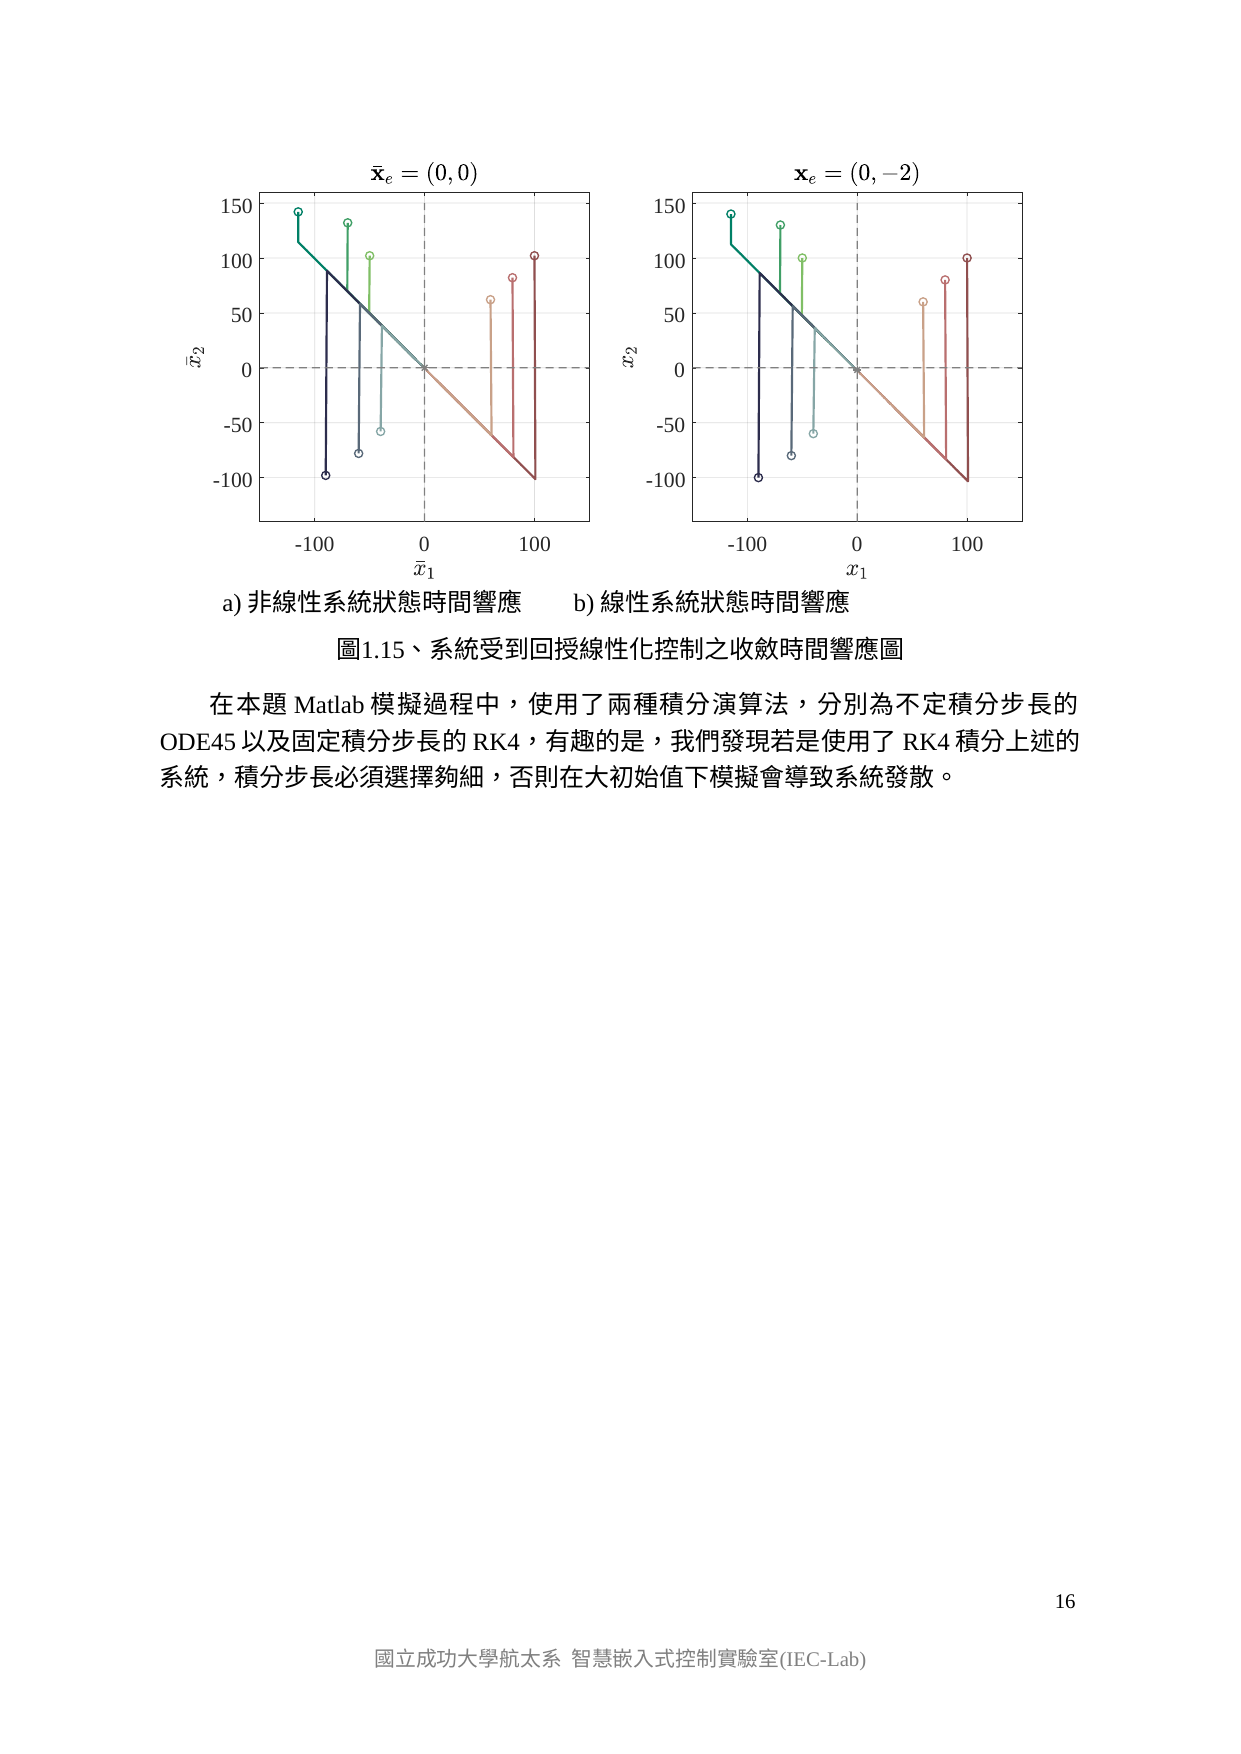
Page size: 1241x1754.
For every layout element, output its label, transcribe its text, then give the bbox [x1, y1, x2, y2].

list 圖1.15、系統受到回授線性化控制之收斂時間響應圖 [159, 630, 1081, 666]
list a) 非線性系統狀態時間響應 b) 線性系統狀態時間響應 [159, 582, 1081, 619]
list 在本題Matlab模擬過程中，使用了兩種積分演算法，分別為不定積分步長的ODE45以及固定積分步長的RK4，有趣的是，我們發現若是使用了RK4積分上述的系統，積分步長必須選擇夠細，否則在大初始值下模擬會導致系統發散。 [159, 685, 1081, 794]
